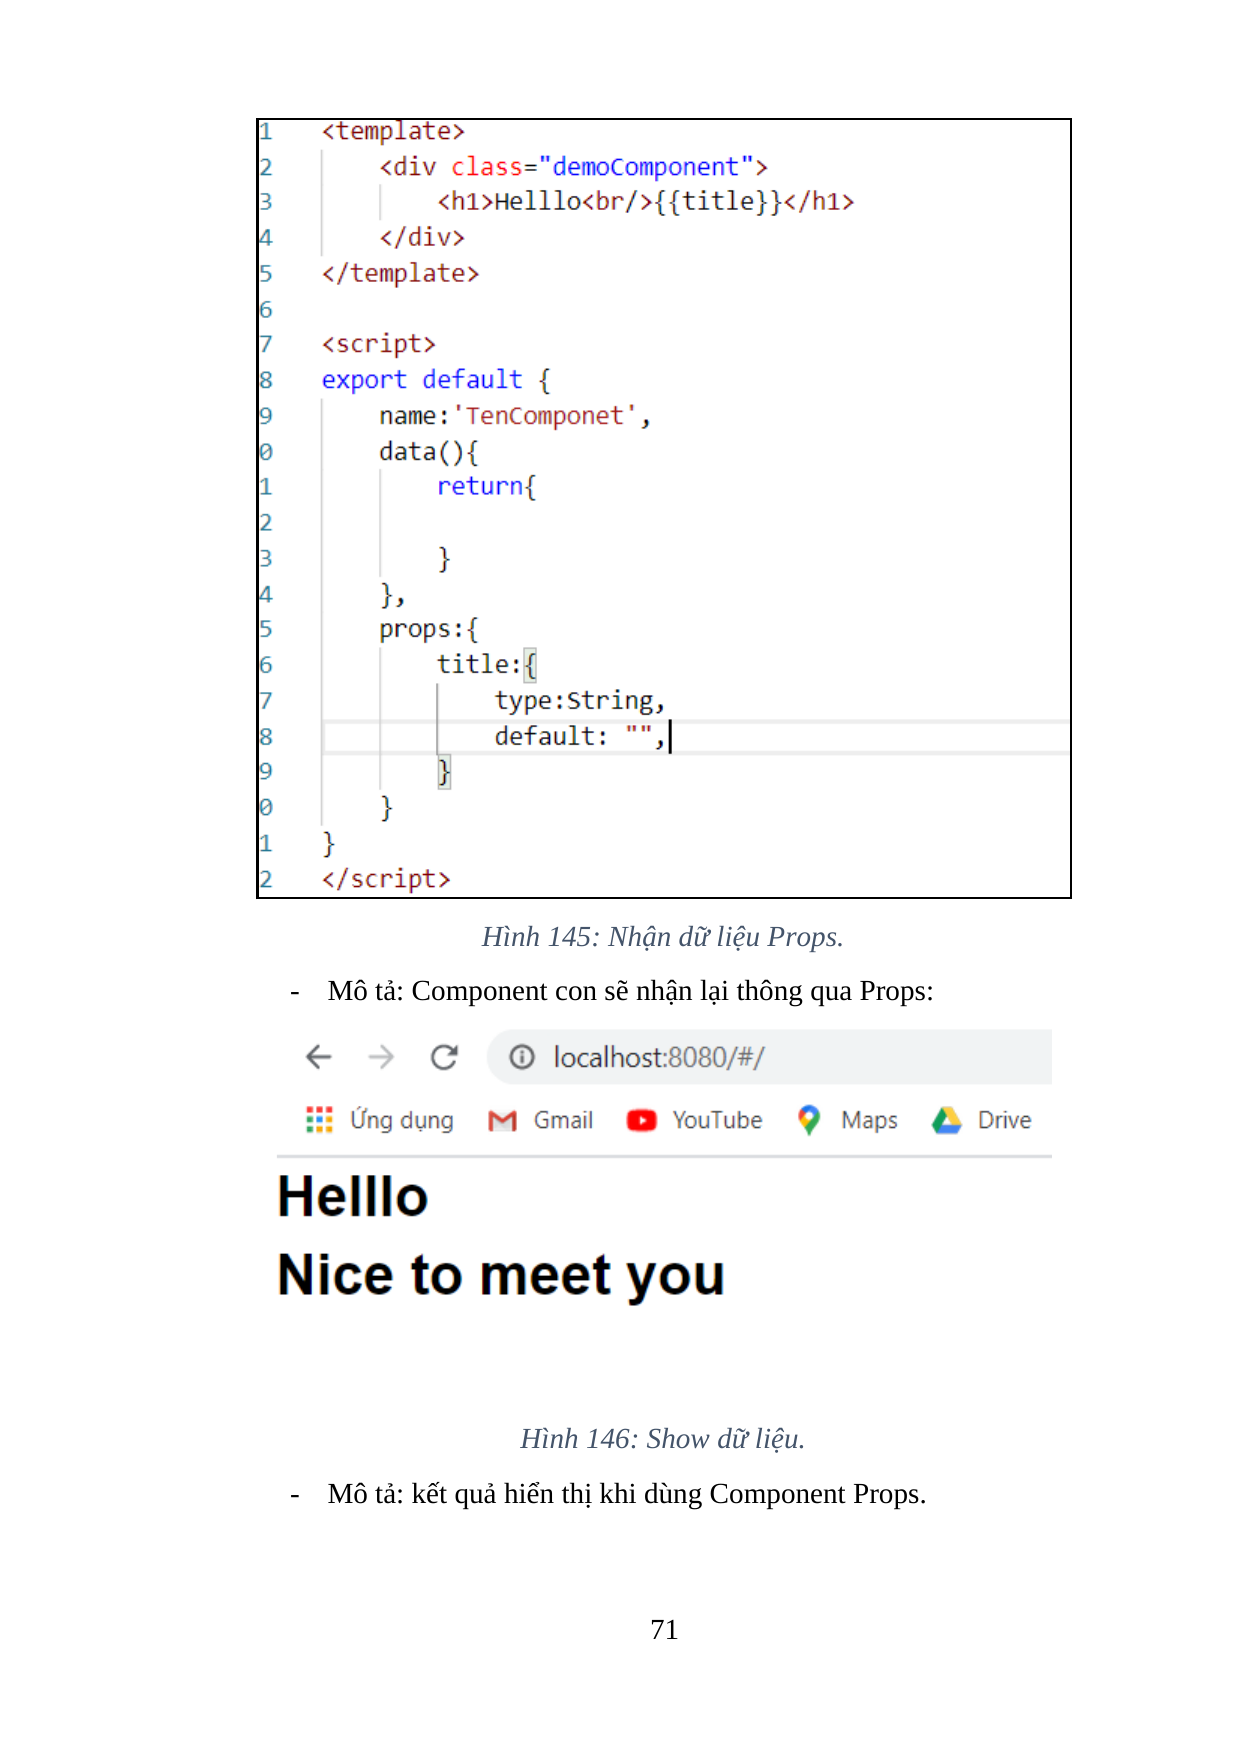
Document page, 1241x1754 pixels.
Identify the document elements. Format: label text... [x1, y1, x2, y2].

list Mô tả: kết quả hiển thị khi dùng Component Props. [290, 1476, 1152, 1509]
text Hình 145: Nhận dữ liệu Props. [177, 919, 1152, 952]
picture [259, 120, 1070, 897]
list Mô tả: Component con sẽ nhận lại thông qua Props: [290, 973, 1152, 1007]
text Hình 146: Show dữ liệu. [177, 1422, 1152, 1455]
picture [276, 1025, 1052, 1403]
